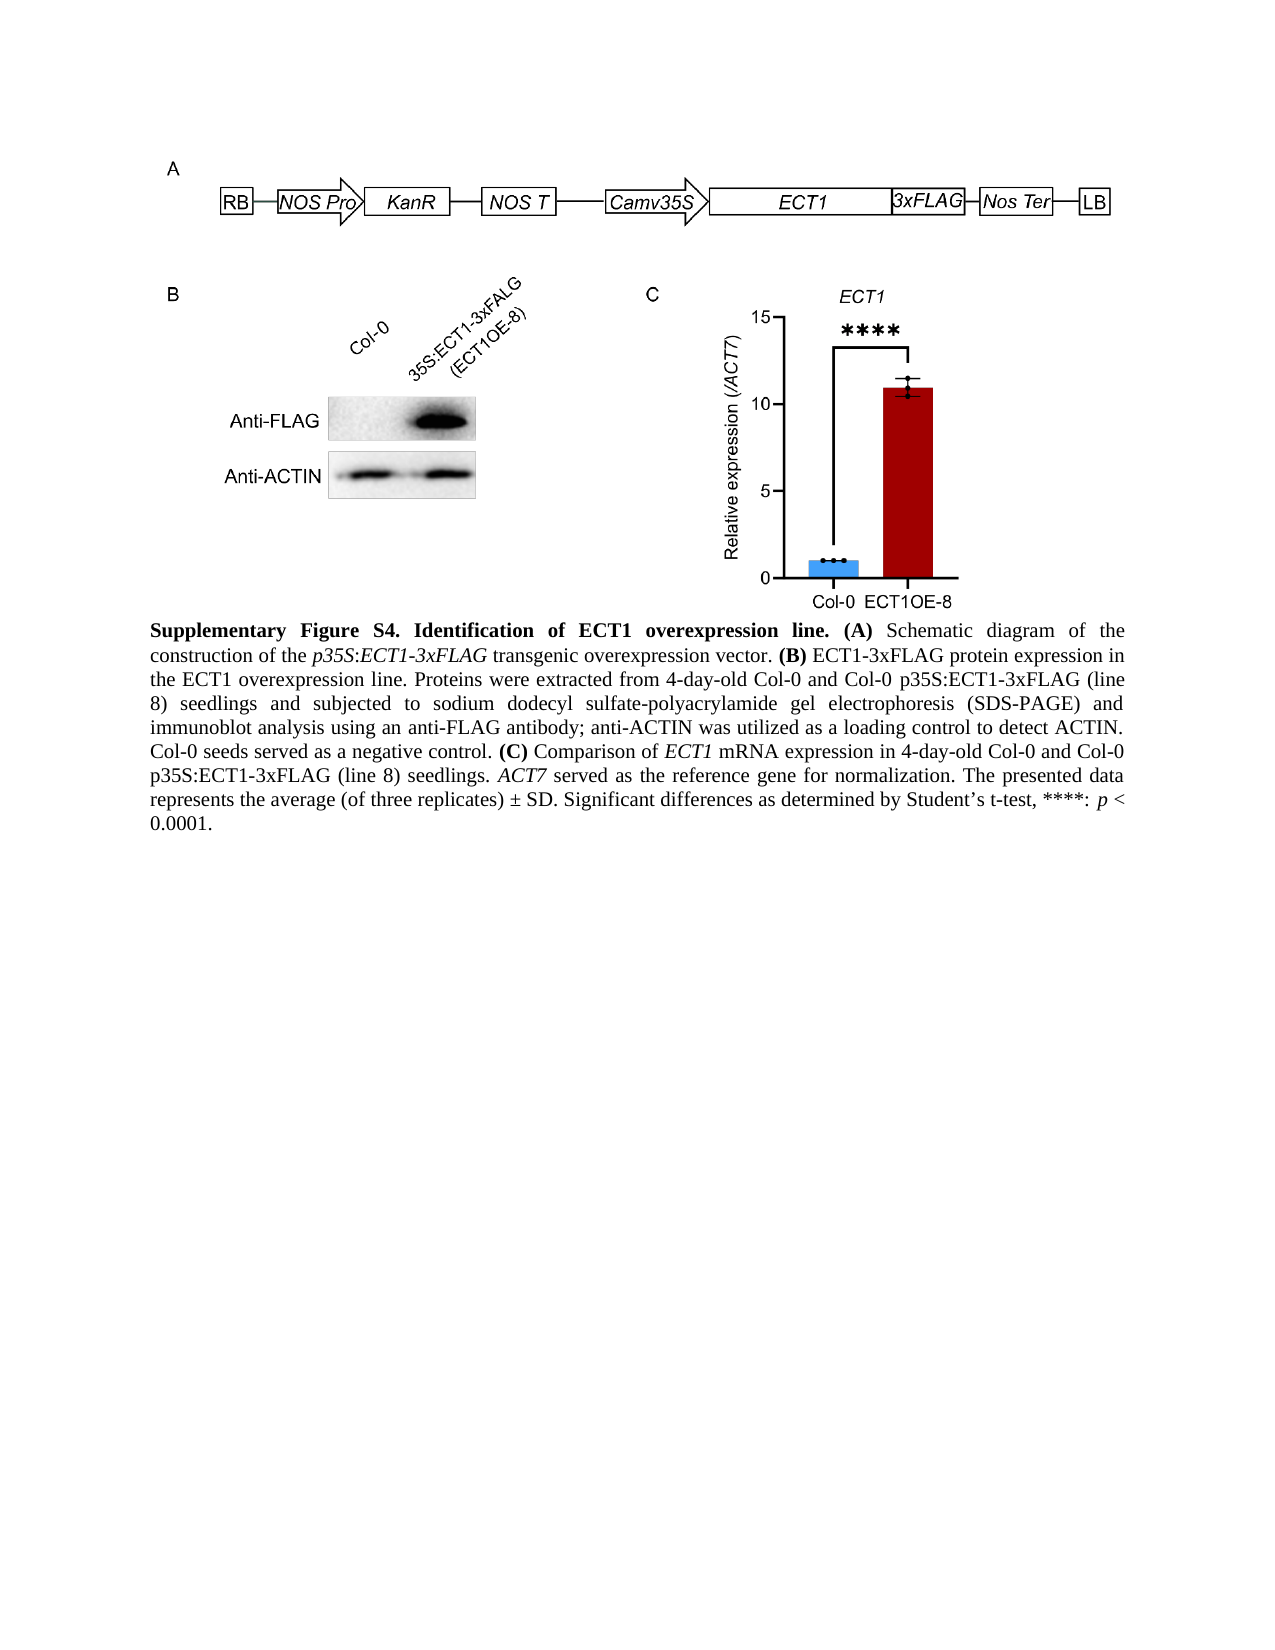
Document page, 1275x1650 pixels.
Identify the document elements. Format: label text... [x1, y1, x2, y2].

text Supplementary Figure S4. Identification of ECT1 overexpression line. (A) Schematic diagram of the construction of the p35S:ECT1-3xFLAG transgenic overexpression vector. (B) ECT1-3xFLAG protein expression in the ECT1 overexpression line. Proteins were extracted from 4-day-old Col-0 and Col-0 p35S:ECT1-3xFLAG (line 8) seedlings and subjected to sodium dodecyl sulfate-polyacrylamide gel electrophoresis (SDS-PAGE) and immunoblot analysis using an anti-FLAG antibody; anti-ACTIN was utilized as a loading control to detect ACTIN. Col-0 seeds served as a negative control. (C) Comparison of ECT1 mRNA expression in 4-day-old Col-0 and Col-0 p35S:ECT1-3xFLAG (line 8) seedlings. ACT7 served as the reference gene for normalization. The presented data represents the average (of three replicates) ± SD. Significant differences as determined by Student’s t-test, ****: p < 0.0001. [150, 619, 1125, 835]
picture [150, 150, 1127, 619]
